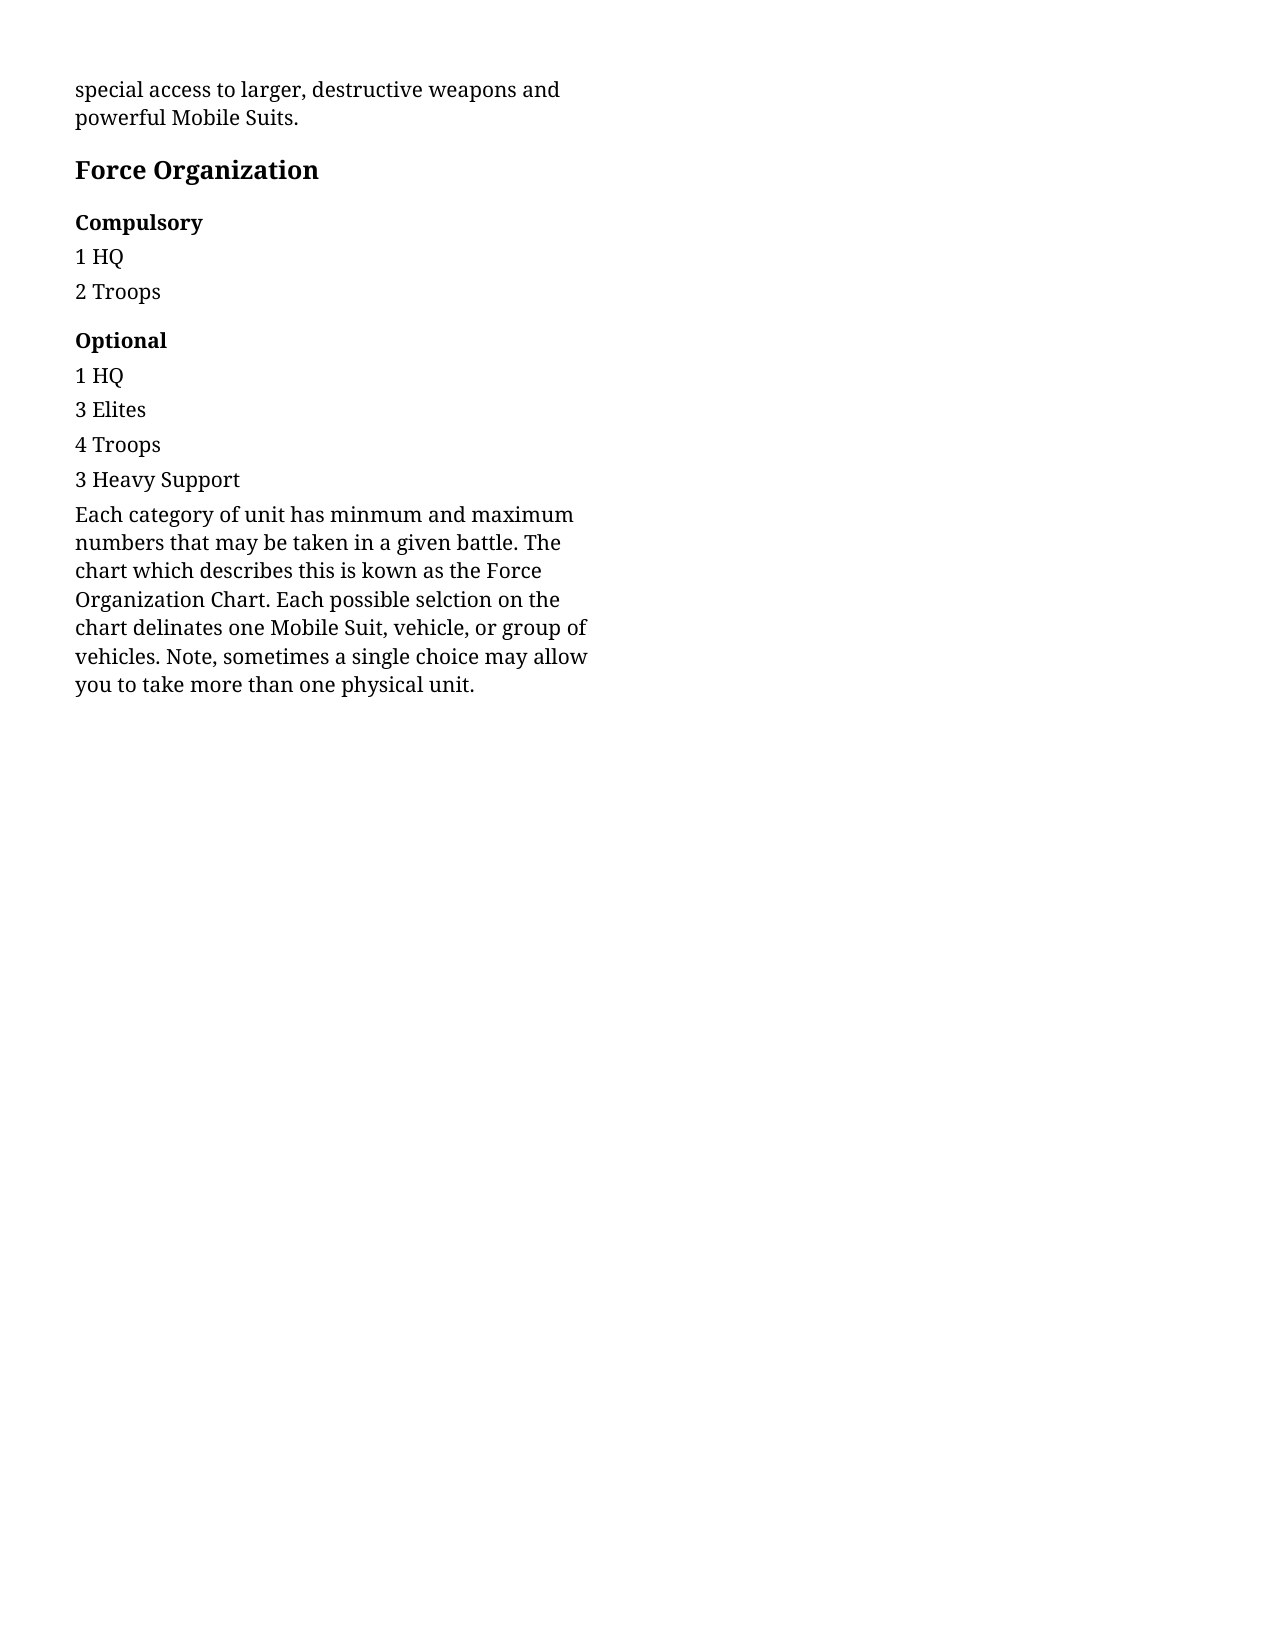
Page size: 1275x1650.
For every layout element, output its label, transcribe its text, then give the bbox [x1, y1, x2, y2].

text Each category of unit has minmum and maximum numbers that may be taken in a given battle. The chart which describes this is kown as the Force Organization Chart. Each possible selction on the chart delinates one Mobile Suit, vehicle, or group of vehicles. Note, sometimes a single choice may allow you to take more than one physical unit. [75, 500, 609, 699]
subtitle Optional [75, 326, 609, 355]
text 3 Elites [75, 396, 609, 424]
text 4 Troops [75, 430, 609, 459]
text 2 Troops [75, 277, 609, 305]
text 1 HQ [75, 361, 609, 389]
subtitle Compulsory [75, 208, 609, 236]
text 1 HQ [75, 242, 609, 271]
subtitle Force Organization [75, 153, 609, 187]
text 3 Heavy Support [75, 465, 609, 493]
